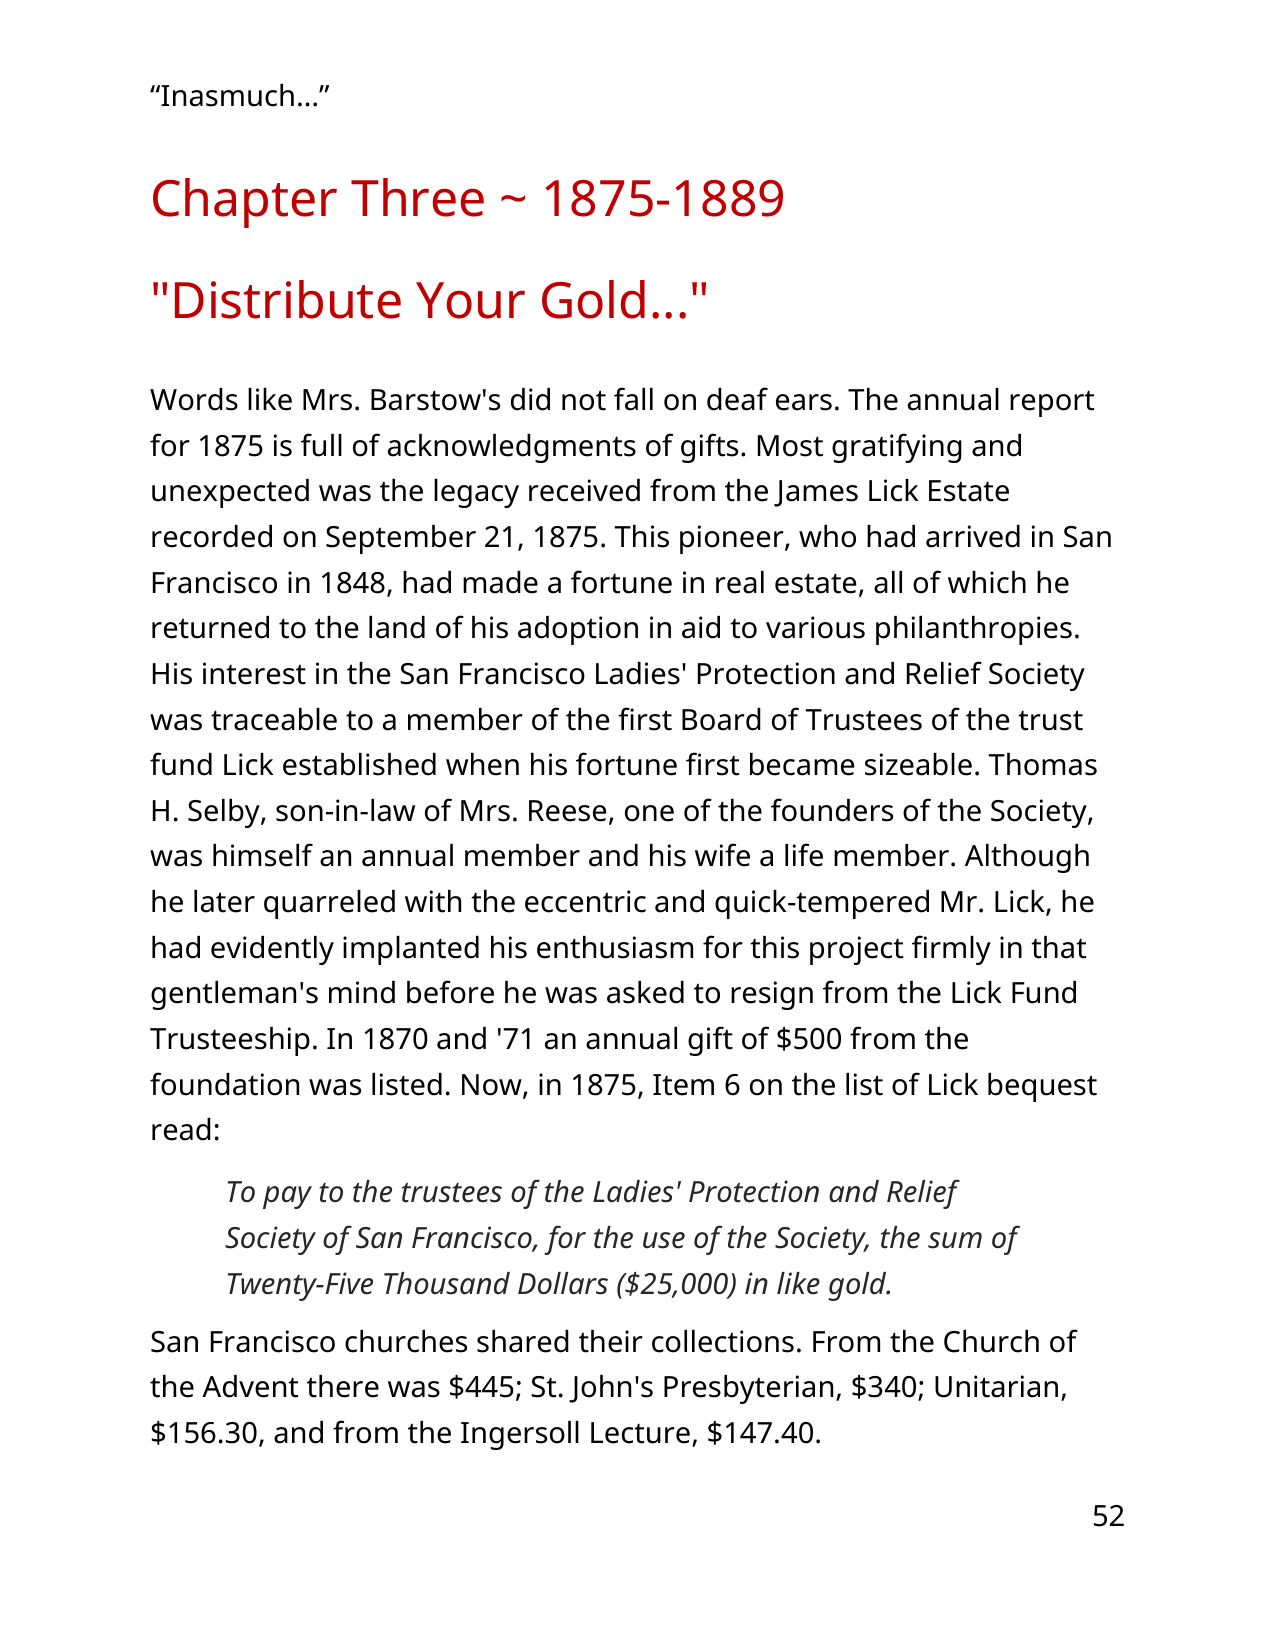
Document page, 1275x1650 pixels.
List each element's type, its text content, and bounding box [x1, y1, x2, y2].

text Words like Mrs. Barstow's did not fall on deaf ears. The annual report for 1875 is full of acknowledgments of gifts. Most gratifying and unexpected was the legacy received from the James Lick Estate recorded on September 21, 1875. This pioneer, who had arrived in San Francisco in 1848, had made a fortune in real estate, all of which he returned to the land of his adoption in aid to various philanthropies. His interest in the San Francisco Ladies' Protection and Relief Society was traceable to a member of the first Board of Trustees of the trust fund Lick established when his fortune first became sizeable. Thomas H. Selby, son-in-law of Mrs. Reese, one of the founders of the Society, was himself an annual member and his wife a life member. Although he later quarreled with the eccentric and quick-tempered Mr. Lick, he had evidently implanted his enthusiasm for this project firmly in that gentleman's mind before he was asked to resign from the Lick Fund Trusteeship. In 1870 and '71 an annual gift of $500 from the foundation was listed. Now, in 1875, Item 6 on the list of Lick bequest read: [150, 379, 1125, 1149]
subtitle Chapter Three ~ 1875-1889 "Distribute Your Gold..." [150, 162, 1125, 333]
text San Francisco churches shared their collections. From the Church of the Advent there was $445; St. John's Presbyterian, $340; Unitarian, $156.30, and from the Ingersoll Lecture, $147.40. [150, 1321, 1125, 1452]
text To pay to the trustees of the Ladies' Protection and Relief Society of San Francisco, for the use of the Society, the sum of Twenty-Five Thousand Dollars ($25,000) in like gold. [225, 1172, 1050, 1303]
